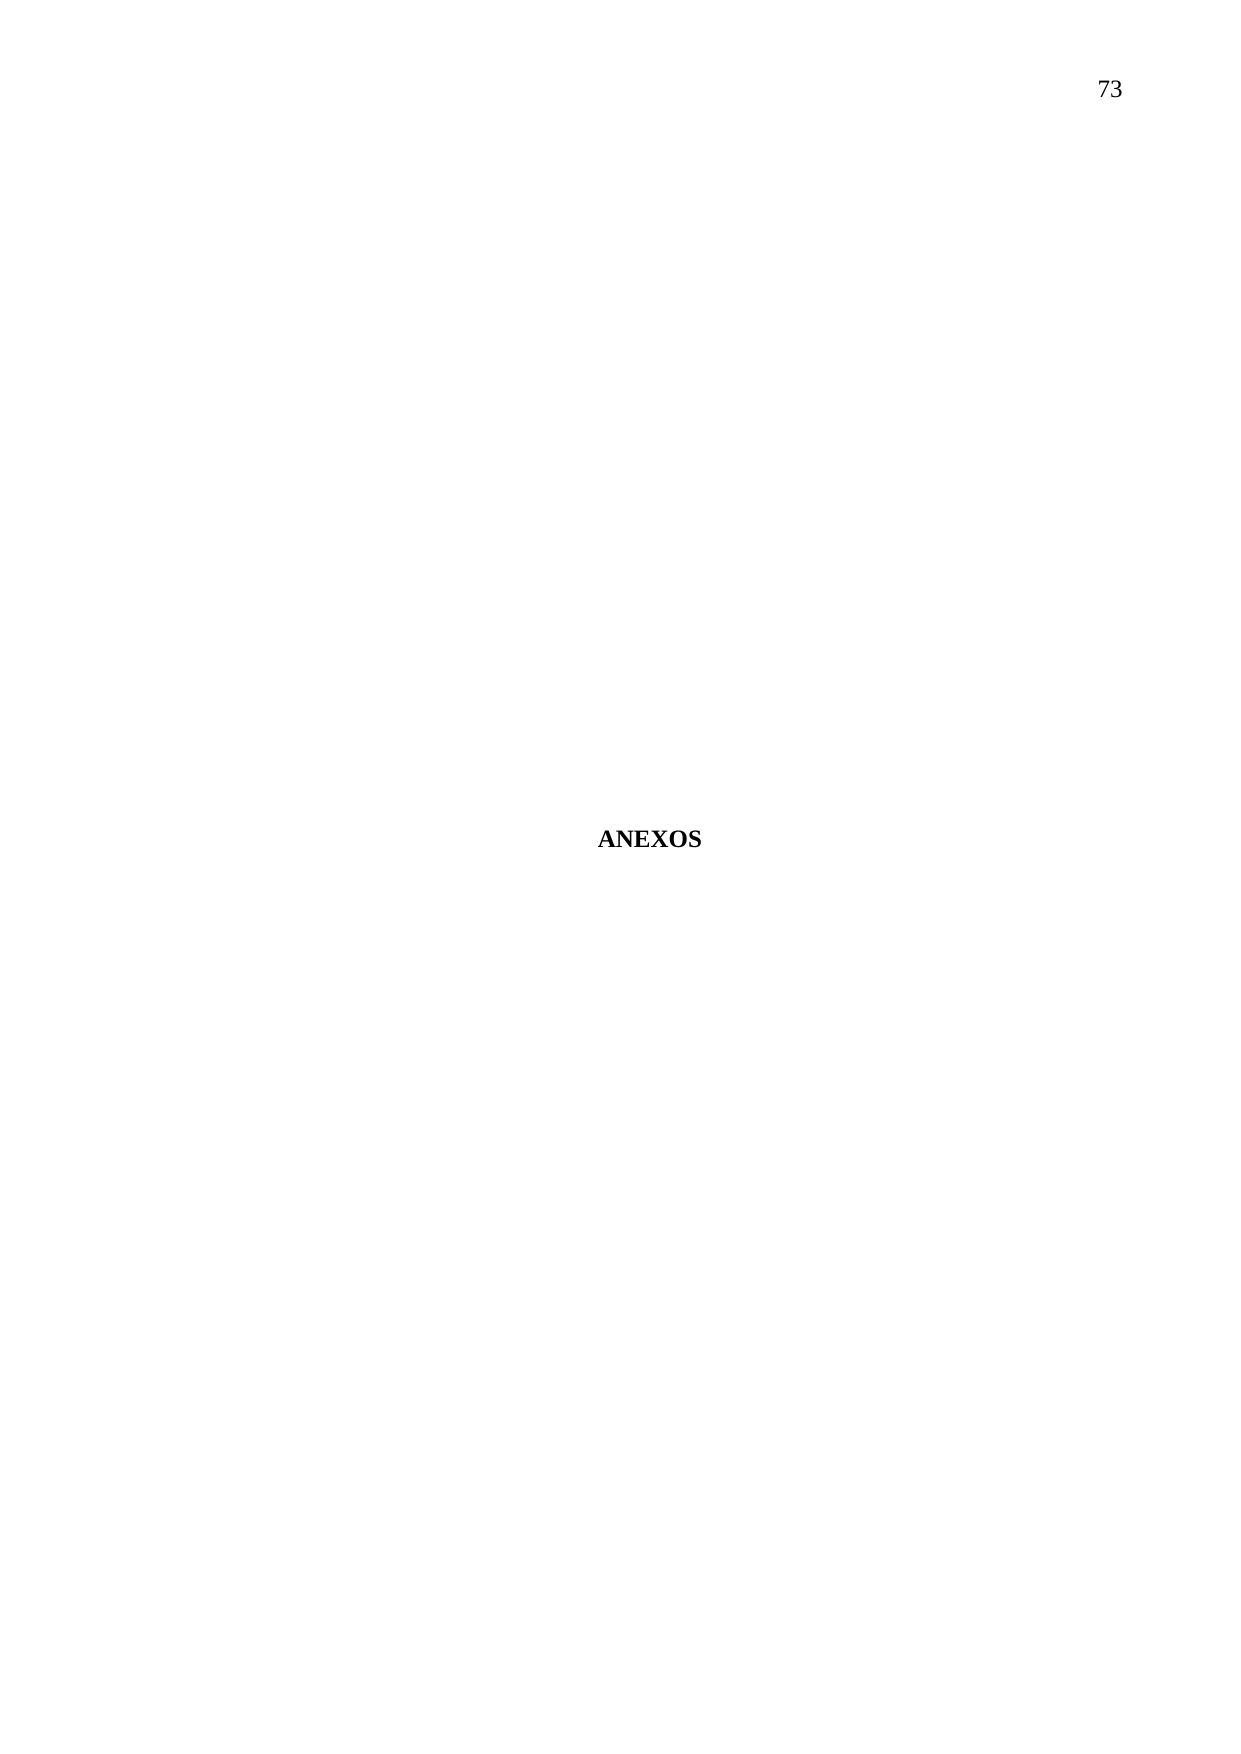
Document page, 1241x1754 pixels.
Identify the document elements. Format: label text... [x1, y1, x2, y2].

subtitle ANEXOS [177, 824, 1122, 852]
